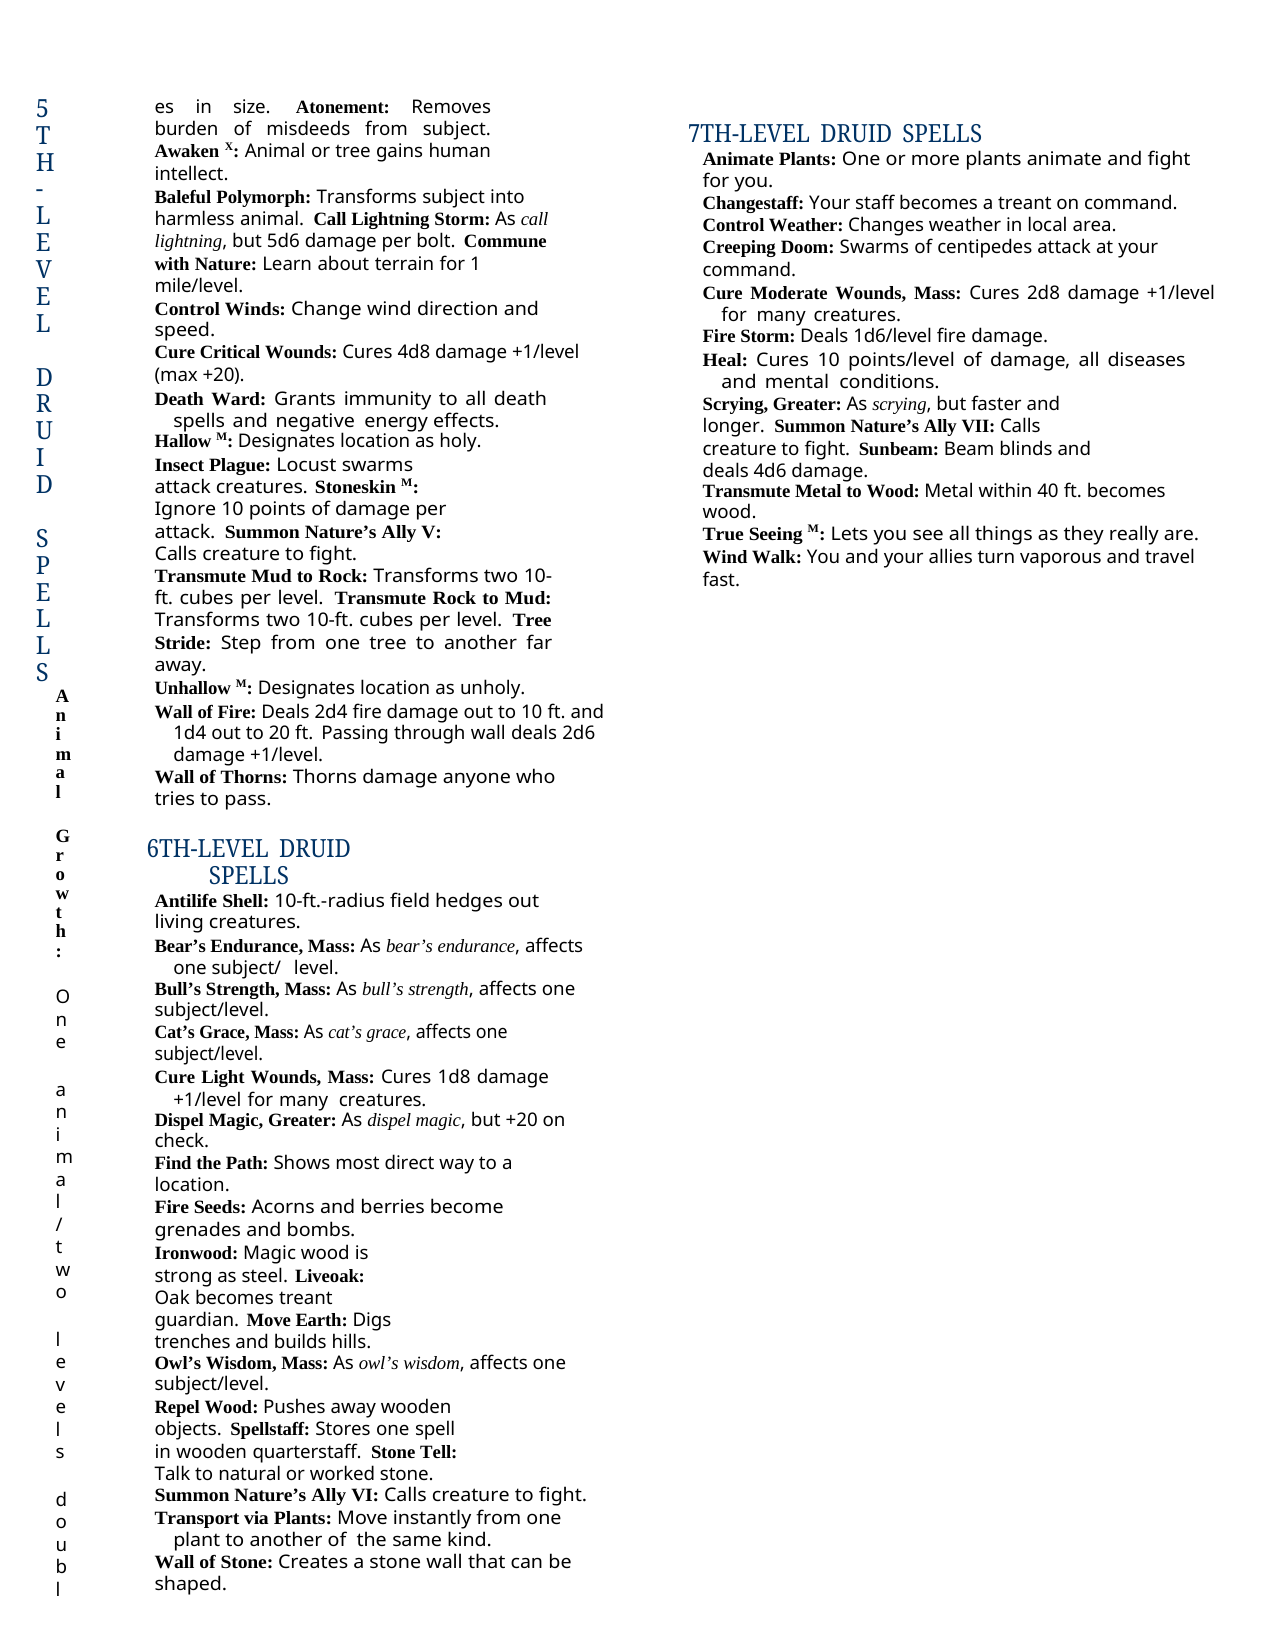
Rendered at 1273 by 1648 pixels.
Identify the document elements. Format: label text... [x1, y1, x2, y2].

text Dispel Magic, Greater: As dispel magic, but +20 on check. [154, 1110, 591, 1152]
text Animal Growth: One animal/two levels doubles in size. Atonement: Removes burden of misdeeds from subject. Awaken X: Animal or tree gains human intellect. [154, 96, 491, 186]
text Bull’s Strength, Mass: As bull’s strength, affects one subject/level. [154, 979, 591, 1020]
text Repel Wood: Pushes away wooden objects. Spellstaff: Stores one spell in wooden quarterstaff. Stone Tell: Talk to natural or worked stone. [154, 1396, 469, 1485]
text Animate Plants: One or more plants animate and fight for you. [702, 148, 1217, 192]
text Bear’s Endurance, Mass: As bear’s endurance, affects one subject/ level. [154, 935, 606, 979]
text Transmute Mud to Rock: Transforms two 10-ft. cubes per level. Transmute Rock to Mud: Transforms two 10-ft. cubes per level. Tree Stride: Step from one tree to another far away. [154, 565, 552, 677]
text Owl’s Wisdom, Mass: As owl’s wisdom, affects one subject/level. [154, 1353, 591, 1394]
text Changestaff: Your staff becomes a treant on command. [702, 192, 1217, 214]
subtitle 6TH-LEVEL DRUID SPELLS [134, 836, 363, 889]
text Wall of Thorns: Thorns damage anyone who tries to pass. [154, 766, 591, 810]
text Fire Storm: Deals 1d6/level fire damage. [702, 326, 1217, 347]
text Wind Walk: You and your allies turn vaporous and travel fast. [702, 544, 1217, 592]
text Control Winds: Change wind direction and speed. [154, 298, 591, 341]
text Transport via Plants: Move instantly from one plant to another of the same kind. [154, 1507, 589, 1551]
text Baleful Polymorph: Transforms subject into harmless animal. Call Lightning Storm: As call lightning, but 5d6 damage per bolt. Commune with Nature: Learn about terrain for 1 mile/level. [154, 186, 561, 298]
text Unhallow M: Designates location as unholy. [154, 677, 591, 699]
text Wall of Fire: Deals 2d4 fire damage out to 10 ft. and 1d4 out to 20 ft. Passing through wall deals 2d6 damage +1/level. [154, 701, 606, 766]
text Summon Nature’s Ally VI: Calls creature to fight. [154, 1485, 591, 1505]
text Hallow M: Designates location as holy. [154, 431, 591, 452]
text Death Ward: Grants immunity to all death spells and negative energy effects. [154, 387, 589, 431]
text Insect Plague: Locust swarms attack creatures. Stoneskin M: Ignore 10 points of damage per attack. Summon Nature’s Ally V: Calls creature to fight. [154, 453, 469, 565]
text Cat’s Grace, Mass: As cat’s grace, affects one subject/level. [154, 1020, 591, 1064]
text Transmute Metal to Wood: Metal within 40 ft. becomes wood. [702, 482, 1217, 522]
text Control Weather: Changes weather in local area. [702, 214, 1217, 236]
text Find the Path: Shows most direct way to a location. [154, 1152, 591, 1196]
text True Seeing M: Lets you see all things as they really are. [702, 522, 1217, 544]
subtitle 7TH-LEVEL DRUID SPELLS [681, 121, 989, 148]
text Wall of Stone: Creates a stone wall that can be shaped. [154, 1551, 591, 1595]
text Cure Moderate Wounds, Mass: Cures 2d8 damage +1/level for many creatures. [702, 282, 1215, 326]
text Cure Light Wounds, Mass: Cures 1d8 damage +1/level for many creatures. [154, 1066, 606, 1110]
text Antilife Shell: 10-ft.-radius field hedges out living creatures. [154, 889, 591, 933]
text Ironwood: Magic wood is strong as steel. Liveoak: Oak becomes treant guardian. Move Earth: Digs trenches and builds hills. [154, 1242, 404, 1353]
text Cure Critical Wounds: Cures 4d8 damage +1/level (max +20). [154, 341, 591, 386]
text Fire Seeds: Acorns and berries become grenades and bombs. [154, 1196, 591, 1240]
text Heal: Cures 10 points/level of damage, all diseases and mental conditions. [702, 349, 1215, 392]
text Creeping Doom: Swarms of centipedes attack at your command. [702, 236, 1217, 280]
text Scrying, Greater: As scrying, but faster and longer. Summon Nature’s Ally VII: Calls creature to fight. Sunbeam: Beam blinds and deals 4d6 damage. [702, 392, 1095, 482]
